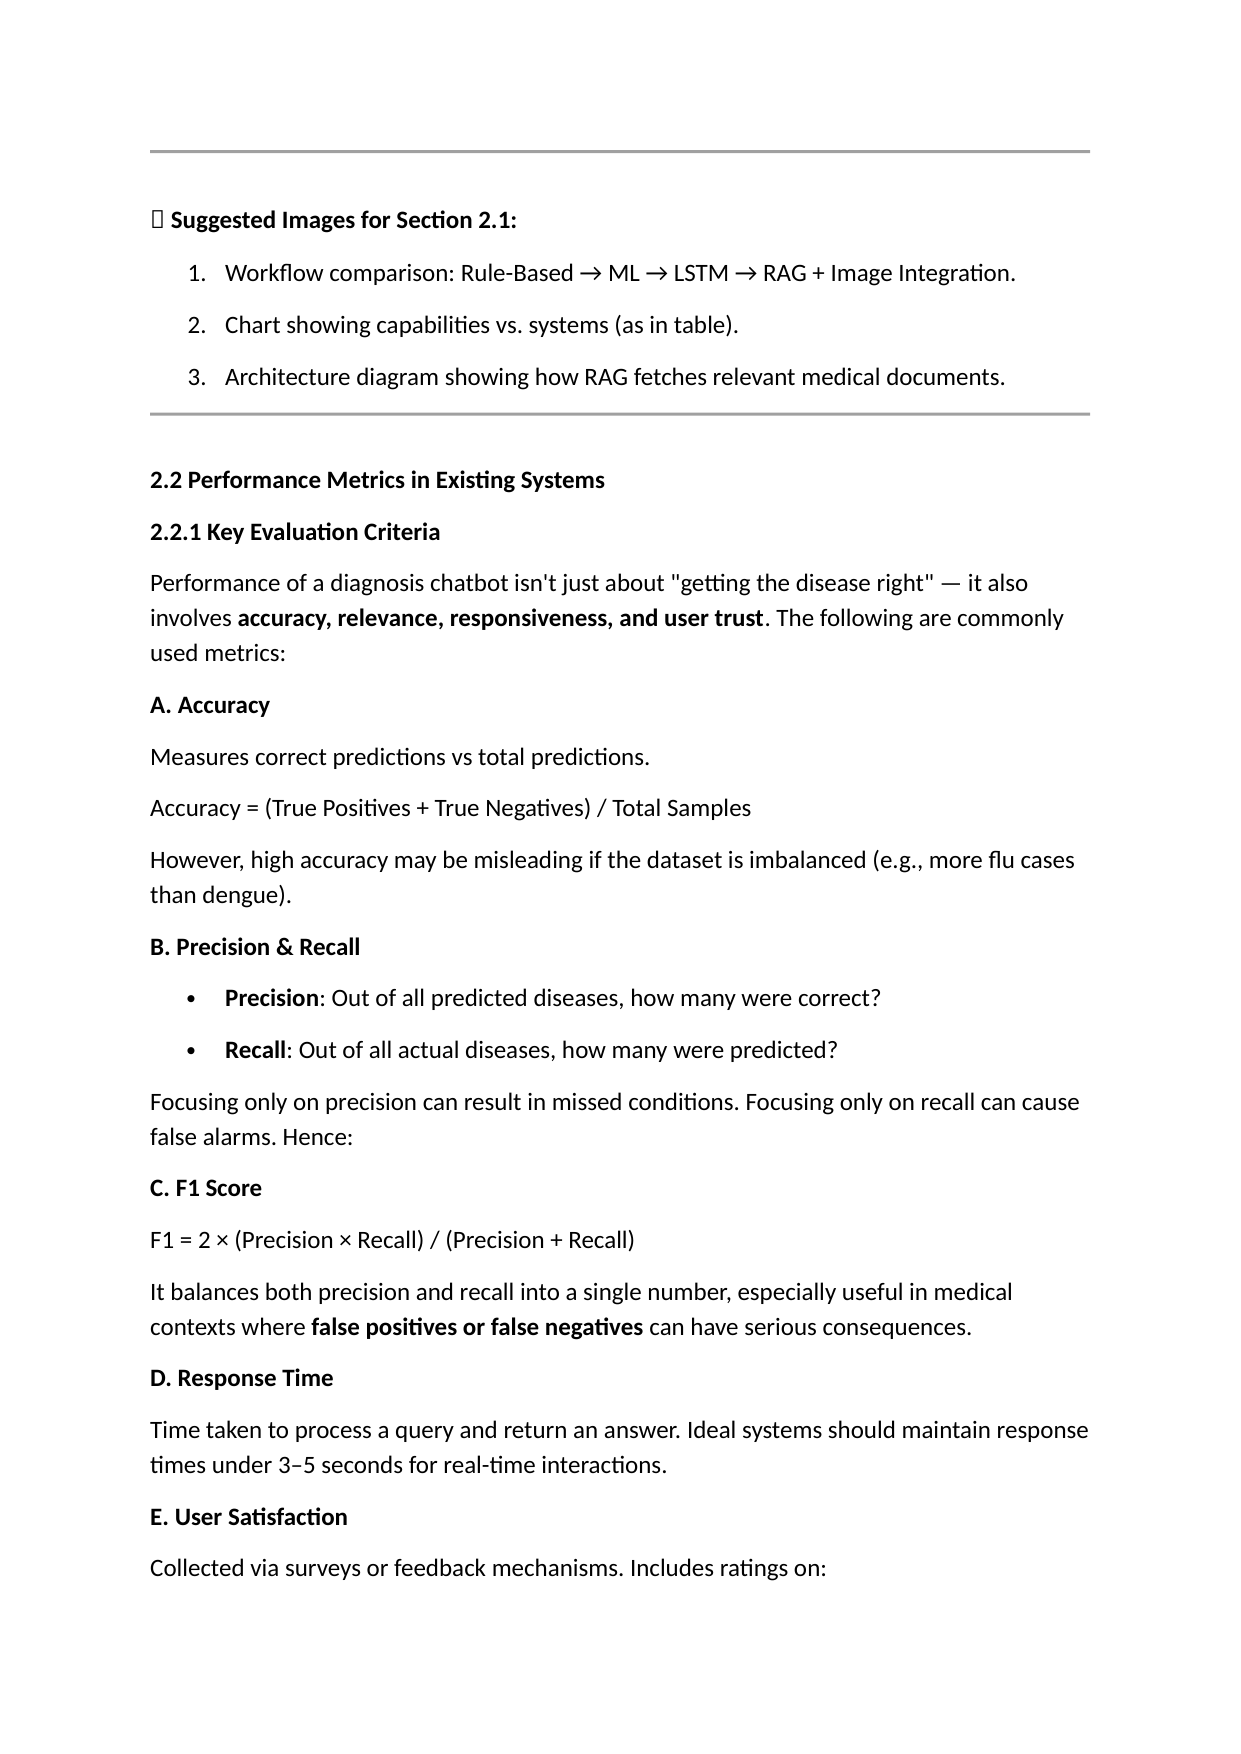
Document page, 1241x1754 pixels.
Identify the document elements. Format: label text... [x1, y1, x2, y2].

text Performance of a diagnosis chatbot isn't just about "getting the disease right" — it also involves accuracy, relevance, responsiveness, and user trust. The following are commonly used metrics: [150, 567, 1090, 668]
text E. User Satisfaction [150, 1501, 1090, 1531]
text Focusing only on precision can result in missed conditions. Focusing only on recall can cause false alarms. Hence: [150, 1086, 1090, 1151]
text It balances both precision and recall into a single number, especially useful in medical contexts where false positives or false negatives can have serious consequences. [150, 1276, 1090, 1341]
text C. F1 Score [150, 1172, 1090, 1203]
text Accuracy = (True Positives + True Negatives) / Total Samples [150, 792, 1090, 823]
text 2.2 Performance Metrics in Existing Systems [150, 464, 1090, 495]
text 2.2.1 Key Evaluation Criteria [150, 516, 1090, 546]
text However, high accuracy may be misleading if the dataset is imbalanced (e.g., more flu cases than dengue). [150, 844, 1090, 910]
list Architecture diagram showing how RAG fetches relevant medical documents. [187, 361, 1090, 391]
text Collected via surveys or feedback mechanisms. Includes ratings on: [150, 1552, 1090, 1583]
text Measures correct predictions vs total predictions. [150, 741, 1090, 771]
list Recall: Out of all actual diseases, how many were predicted? [187, 1034, 1090, 1065]
text D. Response Time [150, 1362, 1090, 1393]
text F1 = 2 × (Precision × Recall) / (Precision + Recall) [150, 1224, 1090, 1255]
text Time taken to process a query and return an answer. Ideal systems should maintain response times under 3–5 seconds for real-time interactions. [150, 1414, 1090, 1480]
list Chart showing capabilities vs. systems (as in table). [187, 309, 1090, 340]
text 📌 Suggested Images for Section 2.1: [150, 202, 1090, 236]
list Precision: Out of all predicted diseases, how many were correct? [187, 982, 1090, 1013]
list Workflow comparison: Rule-Based → ML → LSTM → RAG + Image Integration. [187, 257, 1090, 288]
text A. Accuracy [150, 689, 1090, 720]
text B. Precision & Recall [150, 931, 1090, 961]
